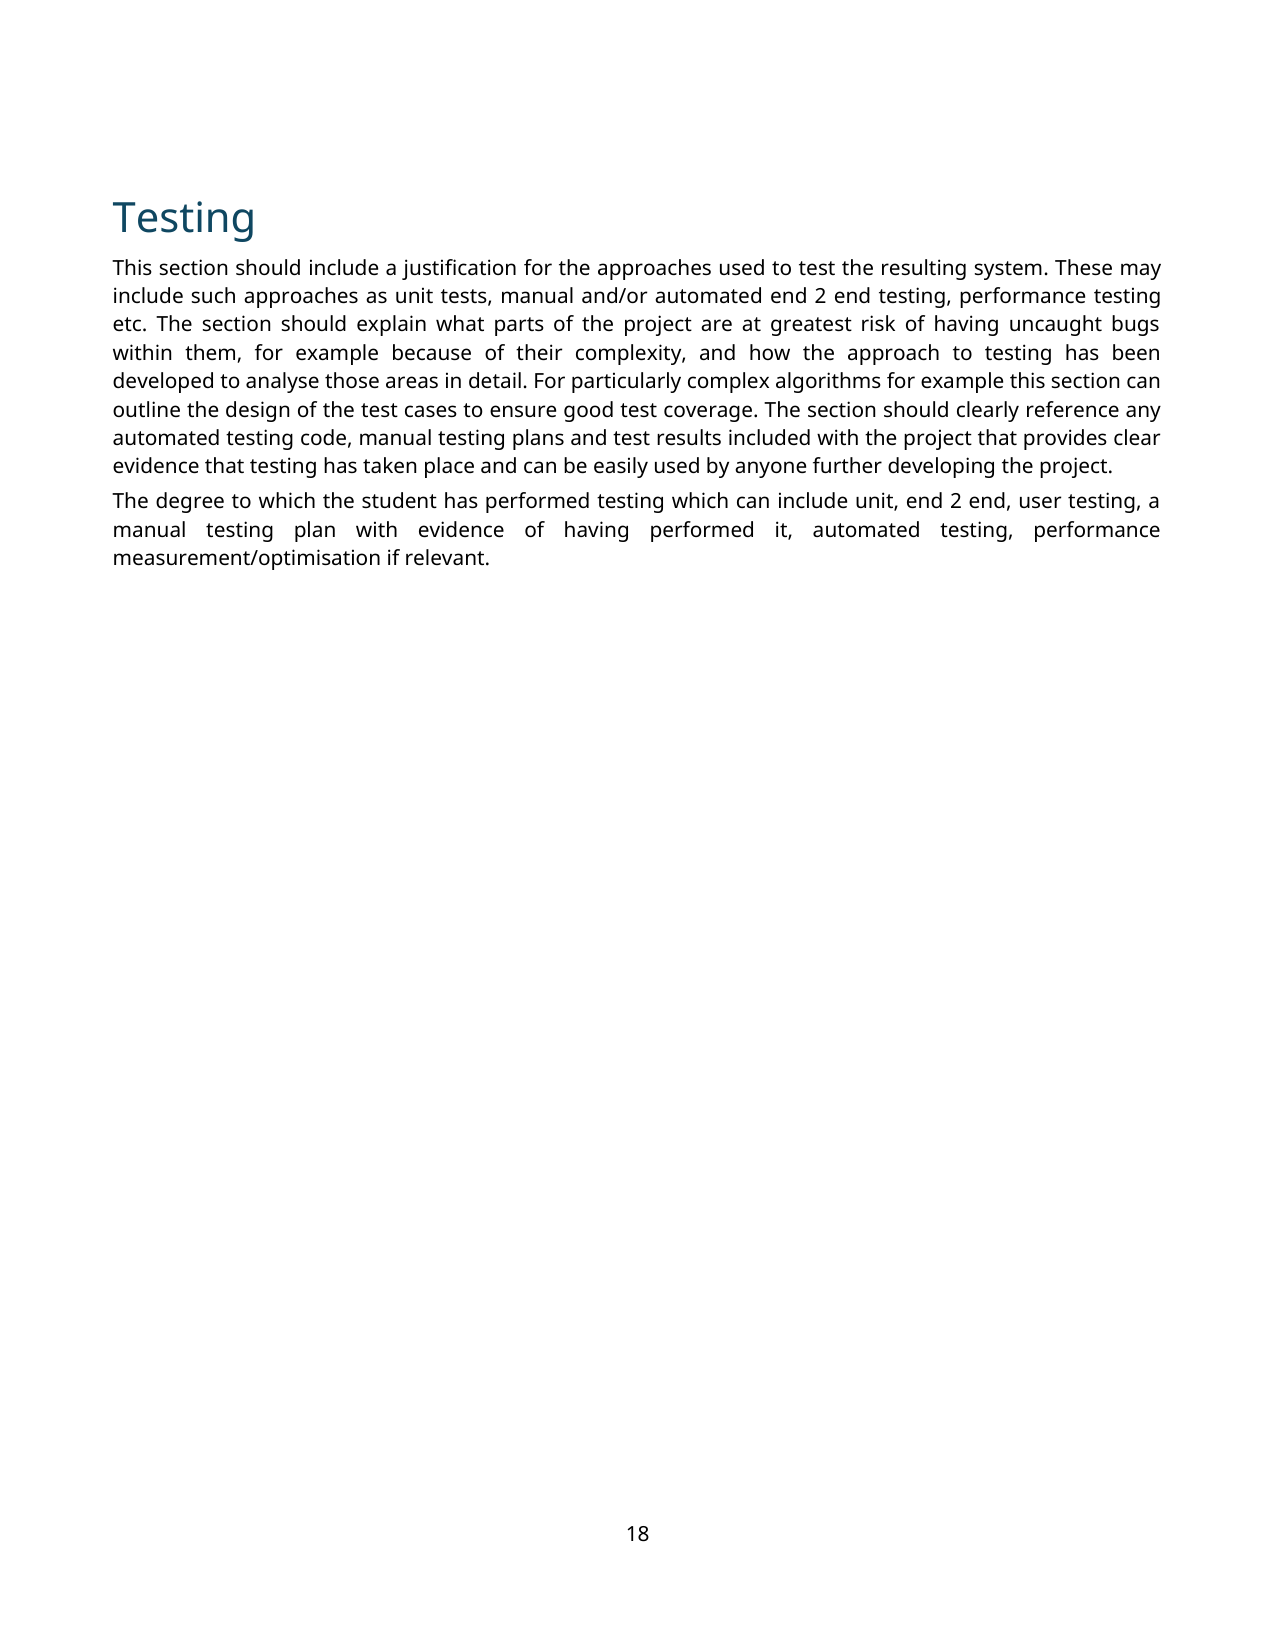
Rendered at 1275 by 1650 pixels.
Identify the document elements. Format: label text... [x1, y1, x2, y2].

text This section should include a justification for the approaches used to test the resulting system. These may include such approaches as unit tests, manual and/or automated end 2 end testing, performance testing etc. The section should explain what parts of the project are at greatest risk of having uncaught bugs within them, for example because of their complexity, and how the approach to testing has been developed to analyse those areas in detail. For particularly complex algorithms for example this section can outline the design of the test cases to ensure good test coverage. The section should clearly reference any automated testing code, manual testing plans and test results included with the project that provides clear evidence that testing has taken place and can be easily used by anyone further developing the project. [112, 253, 1162, 480]
text The degree to which the student has performed testing which can include unit, end 2 end, user testing, a manual testing plan with evidence of having performed it, automated testing, performance measurement/optimisation if relevant. [112, 486, 1162, 572]
subtitle Testing [112, 187, 1162, 244]
